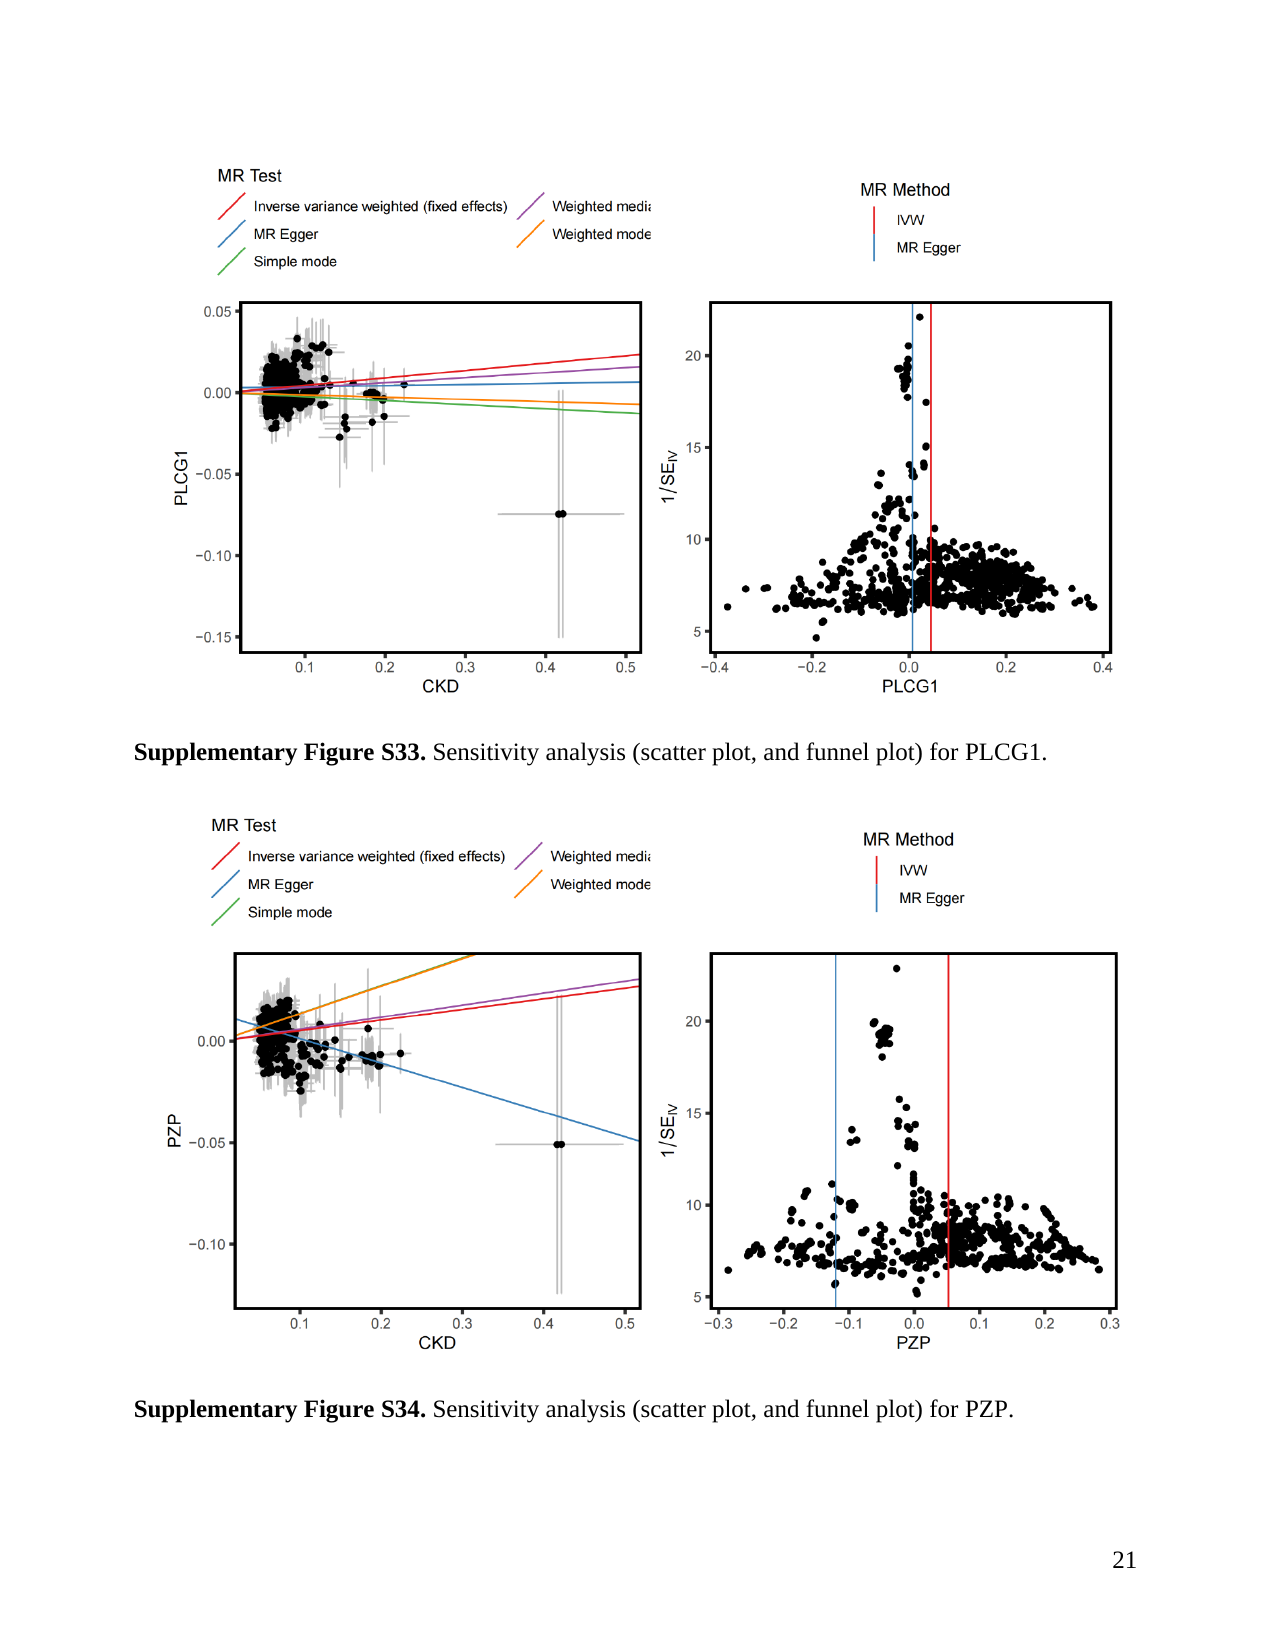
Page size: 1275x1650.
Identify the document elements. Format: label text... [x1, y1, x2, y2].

text Supplementary Figure S34. Sensitivity analysis (scatter plot, and funnel plot) for PZP. [133, 1394, 1152, 1423]
picture [151, 791, 1135, 1370]
picture [157, 141, 1129, 713]
text Supplementary Figure S33. Sensitivity analysis (scatter plot, and funnel plot) for PLCG1. [133, 737, 1152, 766]
